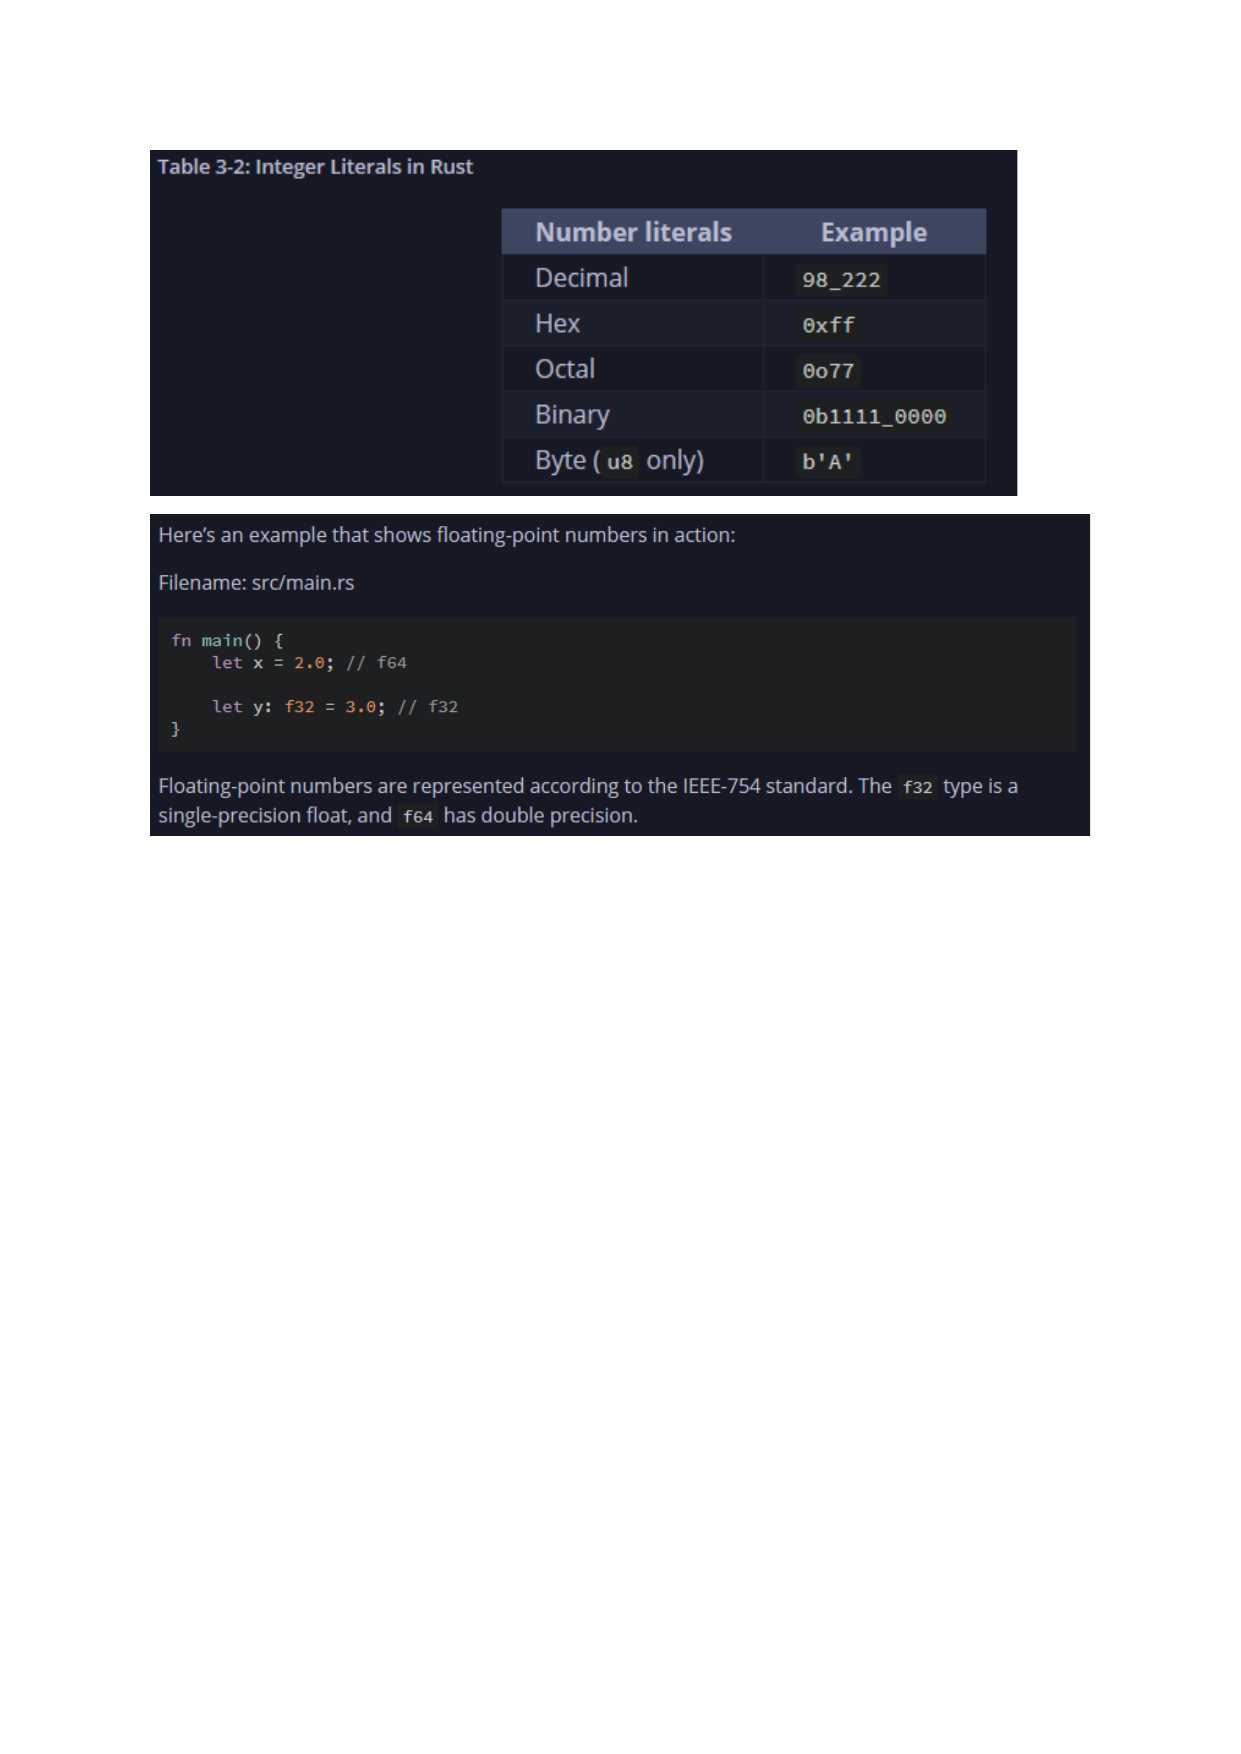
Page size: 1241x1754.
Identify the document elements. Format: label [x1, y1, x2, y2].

picture [150, 150, 1018, 496]
picture [150, 514, 1091, 836]
